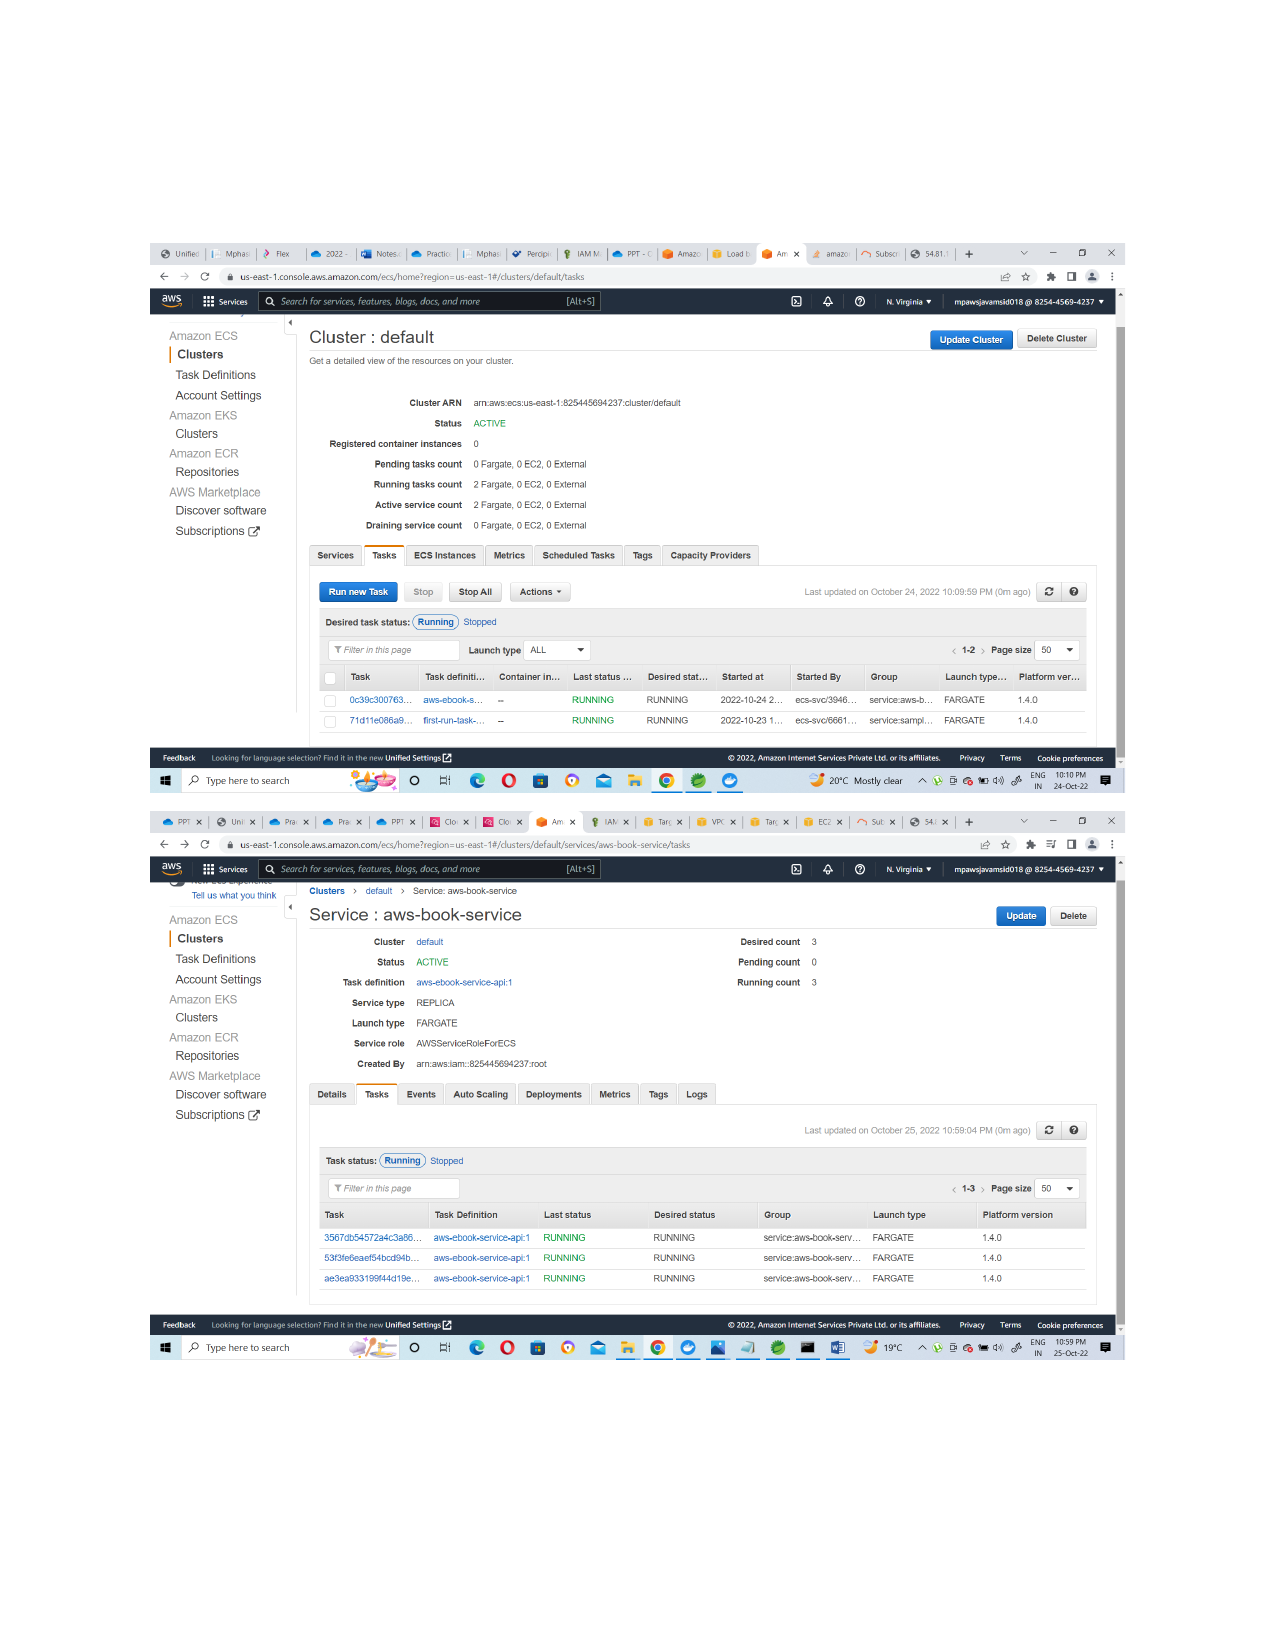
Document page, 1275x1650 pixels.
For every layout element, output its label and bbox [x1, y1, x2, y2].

picture [150, 243, 1125, 793]
picture [150, 811, 1125, 1360]
